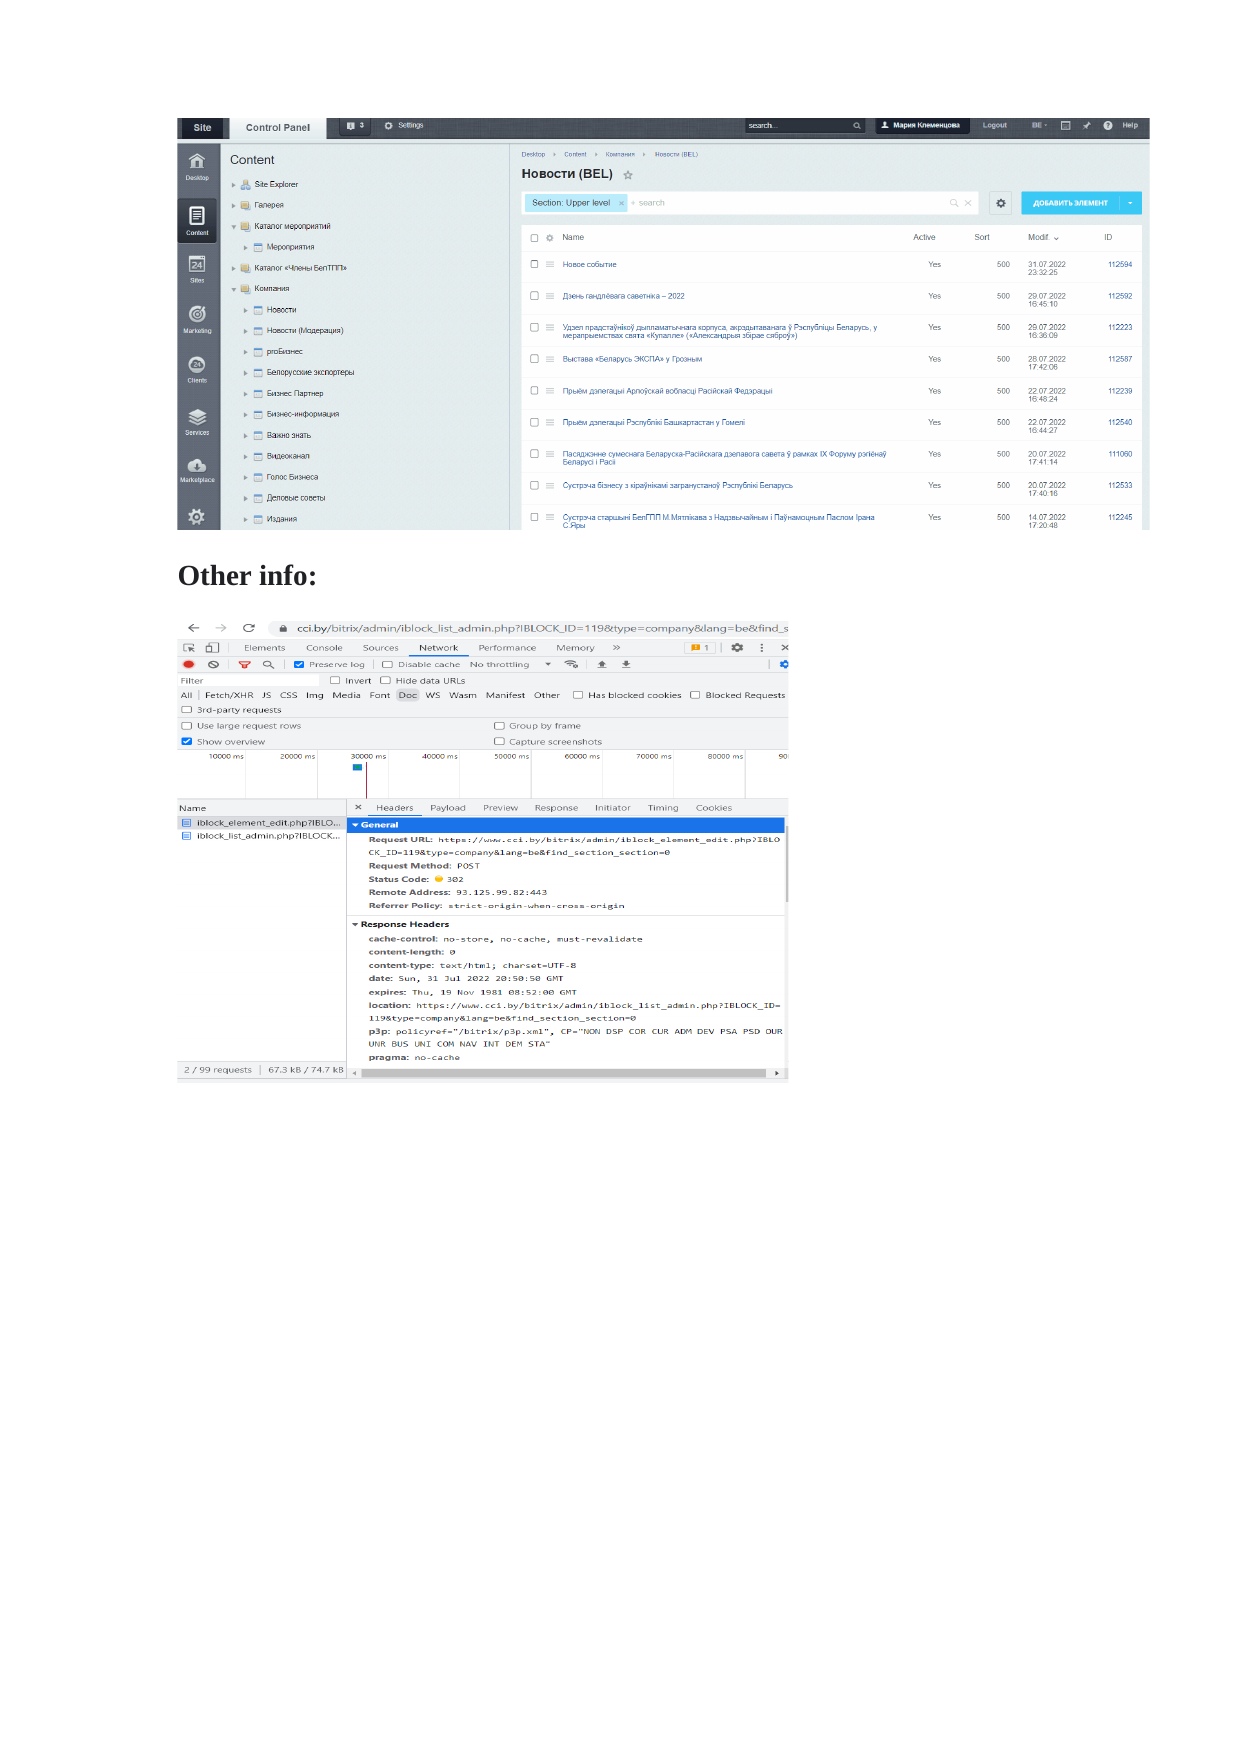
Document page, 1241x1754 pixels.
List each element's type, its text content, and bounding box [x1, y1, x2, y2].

picture [177, 118, 1150, 530]
picture [177, 621, 789, 1083]
text Other info: [177, 558, 1152, 592]
